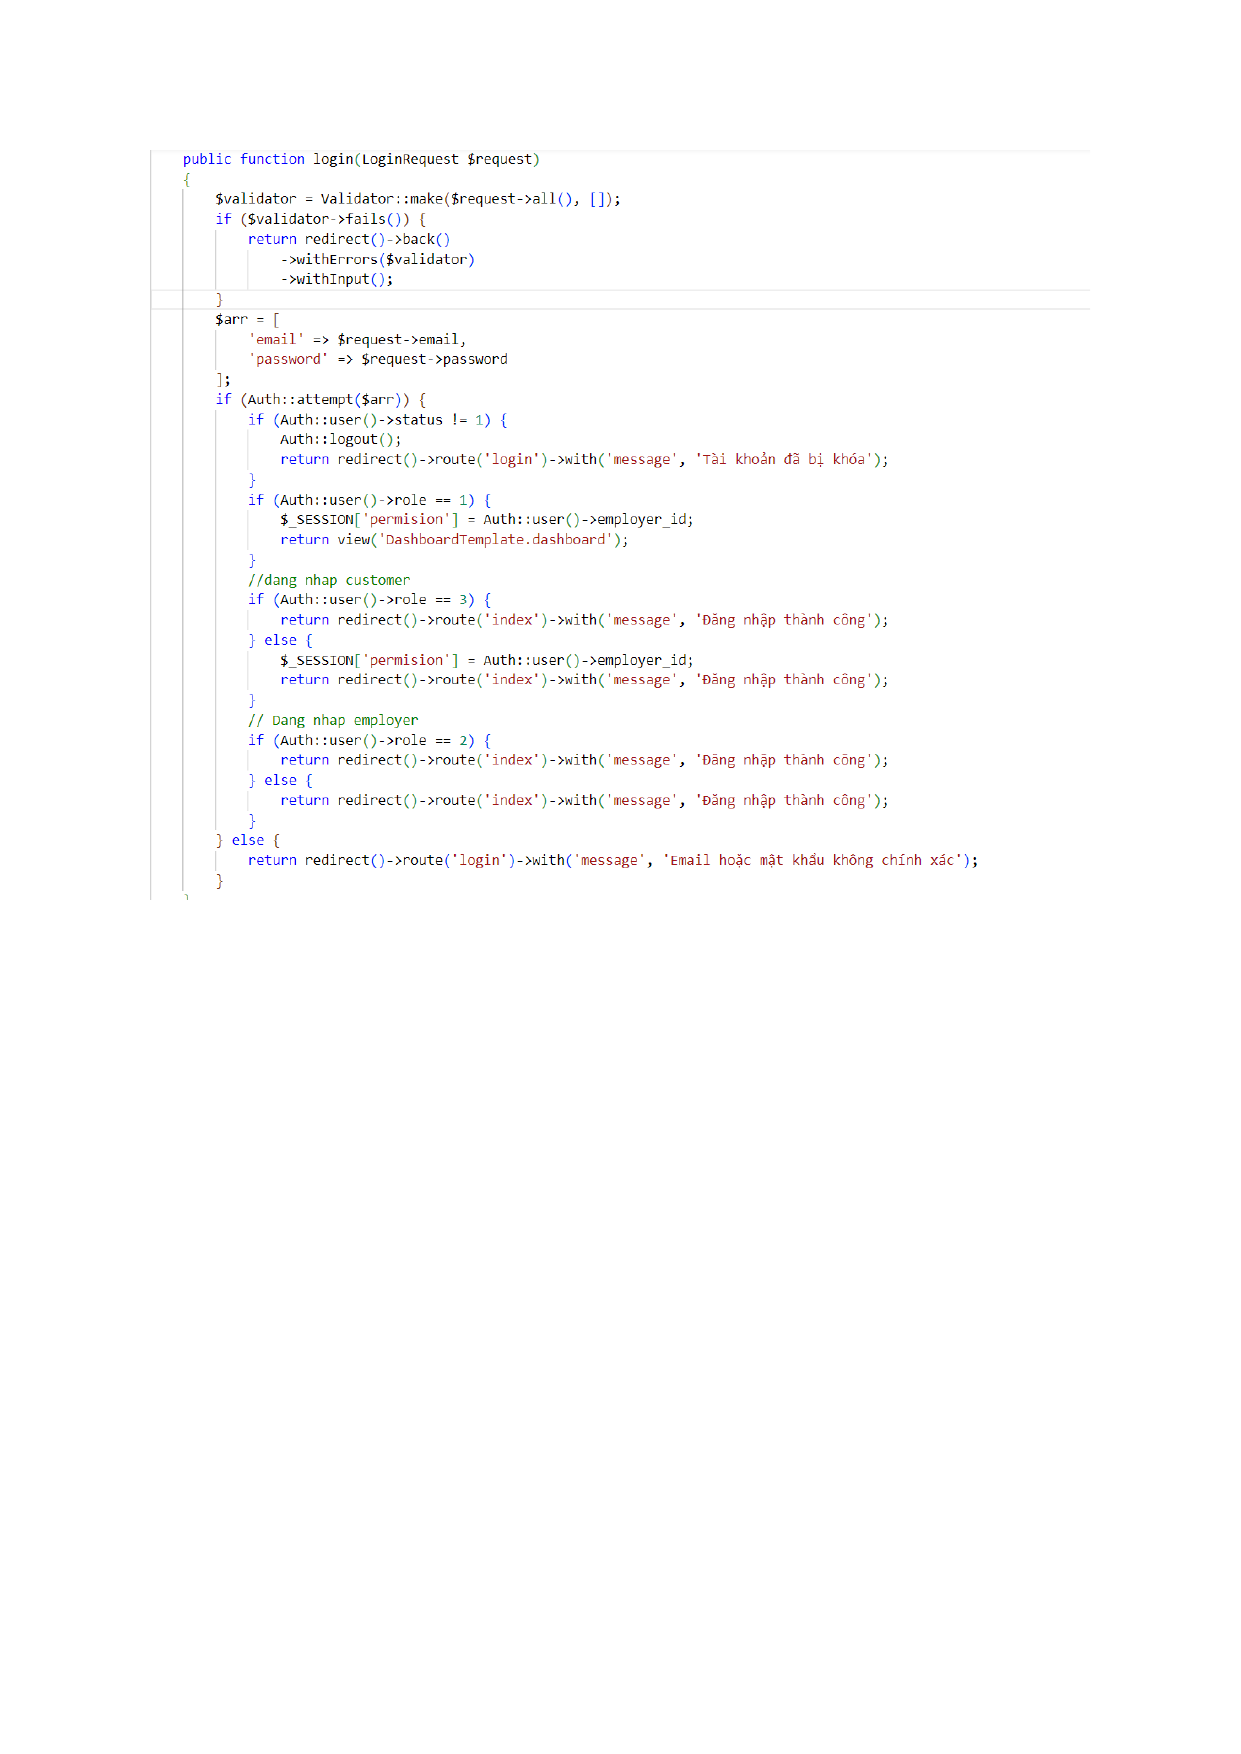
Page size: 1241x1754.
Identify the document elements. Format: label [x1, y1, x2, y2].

picture [150, 150, 1091, 900]
